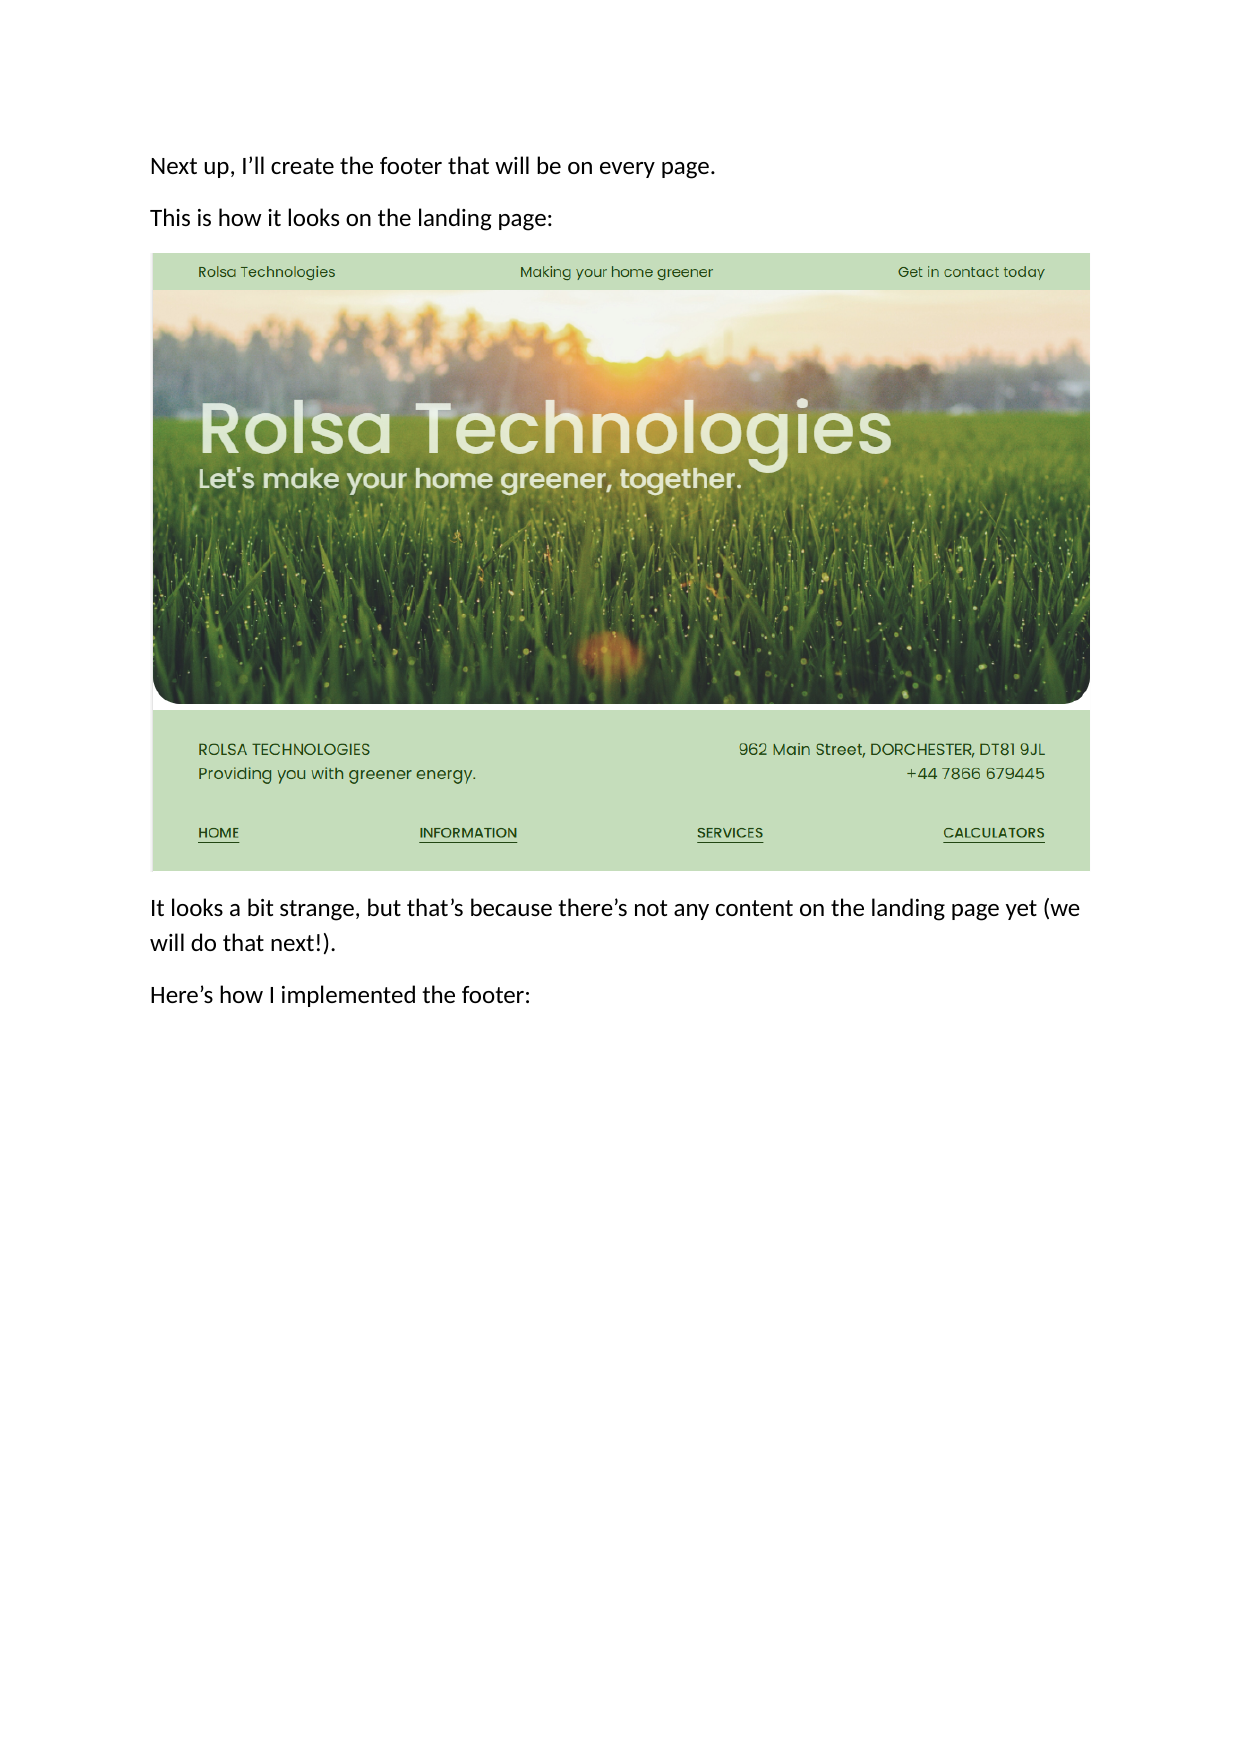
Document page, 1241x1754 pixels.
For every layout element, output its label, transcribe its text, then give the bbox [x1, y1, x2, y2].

text It looks a bit strange, but that’s because there’s not any content on the landing page yet (we will do that next!). [150, 893, 1090, 958]
text Here’s how I implemented the footer: [150, 979, 1090, 1010]
text This is how it looks on the landing page: [150, 202, 1090, 232]
picture [150, 253, 1091, 872]
text Next up, I’ll create the footer that will be on every page. [150, 150, 1090, 181]
